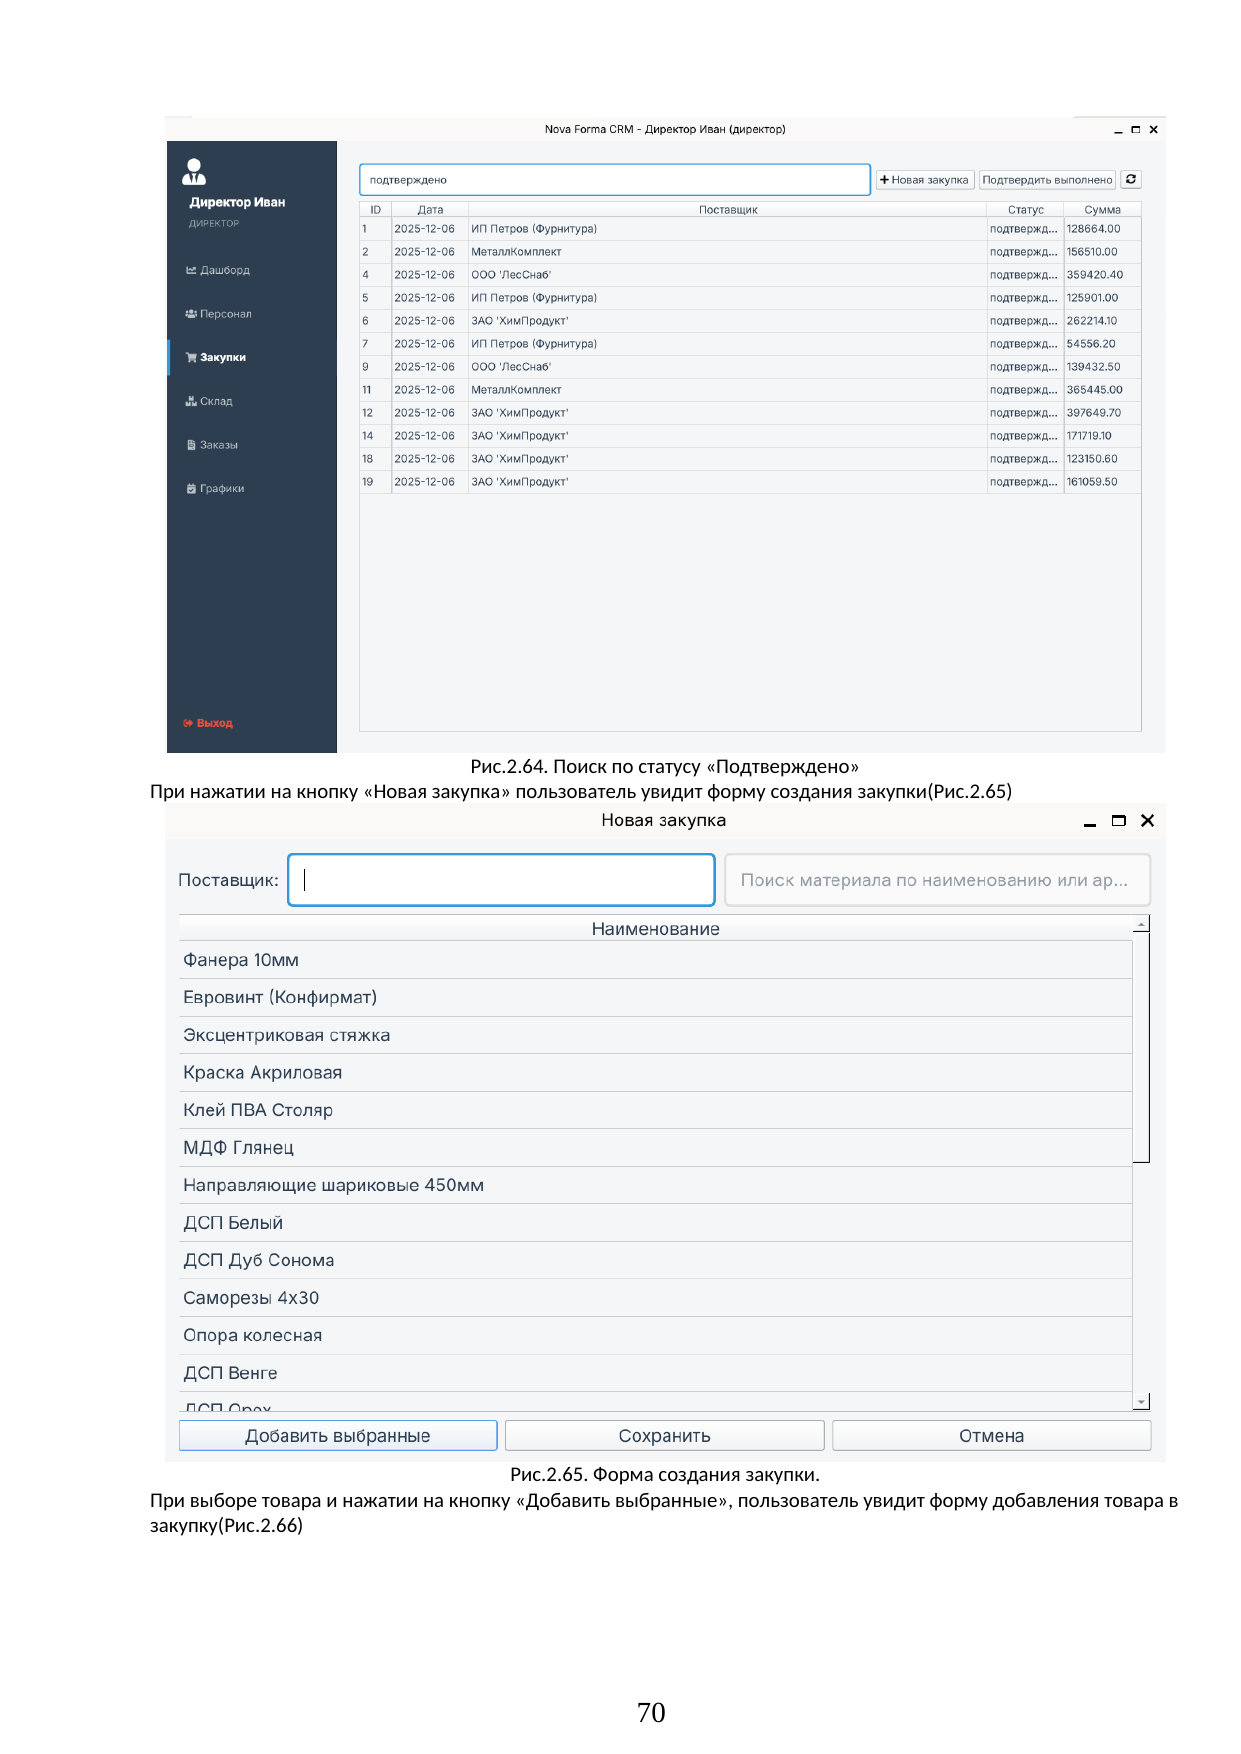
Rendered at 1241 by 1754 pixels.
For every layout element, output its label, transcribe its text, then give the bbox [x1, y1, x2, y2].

text Рис.2.64. Поиск по статусу «Подтверждено» [150, 753, 1181, 778]
picture [165, 803, 1167, 1462]
text Рис.2.65. Форма создания закупки. [150, 1461, 1181, 1487]
picture [165, 116, 1167, 753]
text При нажатии на кнопку «Новая закупка» пользователь увидит форму создания закупки(Рис.2.65) [150, 778, 1181, 804]
text При выборе товара и нажатии на кнопку «Добавить выбранные», пользователь увидит форму добавления товара в закупку(Рис.2.66) [150, 1487, 1181, 1538]
